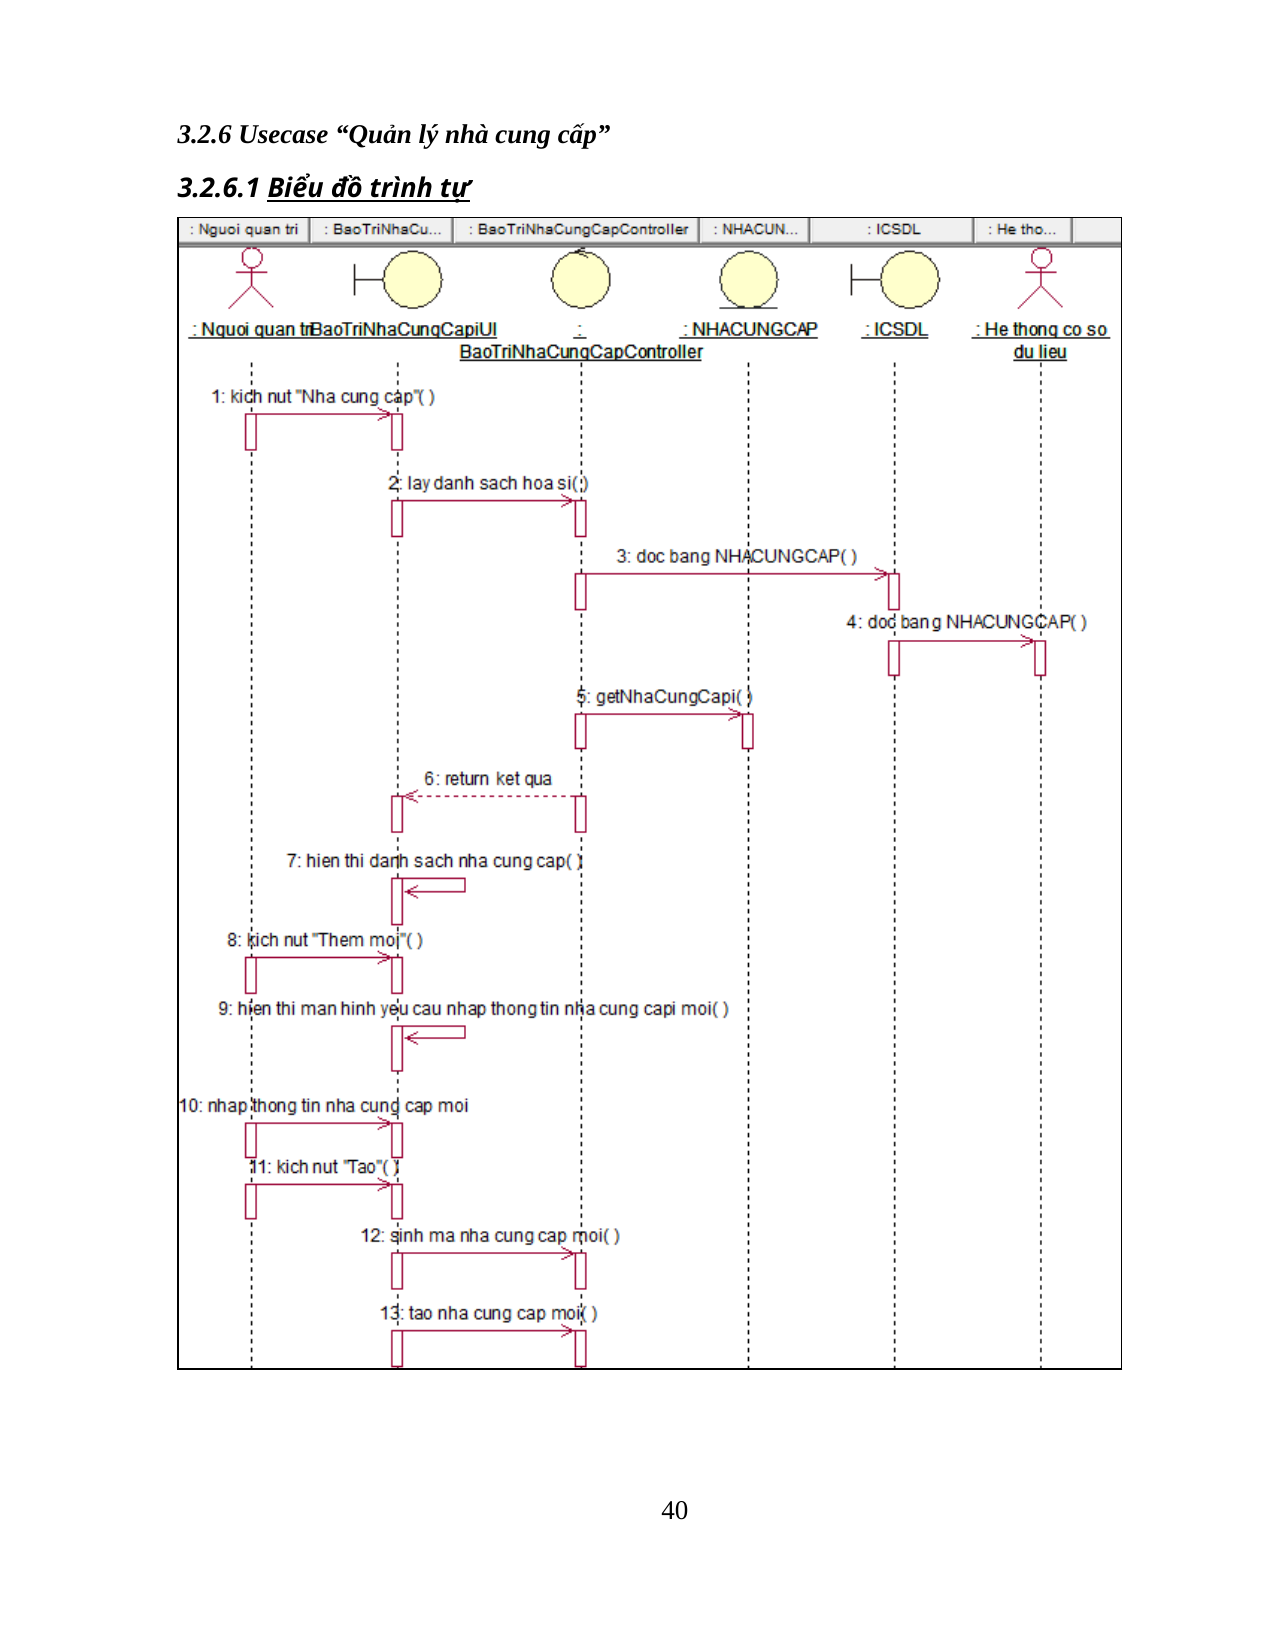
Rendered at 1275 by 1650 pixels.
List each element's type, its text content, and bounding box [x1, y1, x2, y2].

subtitle Usecase “Quản lý nhà cung cấp” [177, 118, 1098, 149]
subtitle Biểu đồ trình tự [177, 169, 1098, 206]
picture [179, 218, 1121, 1368]
